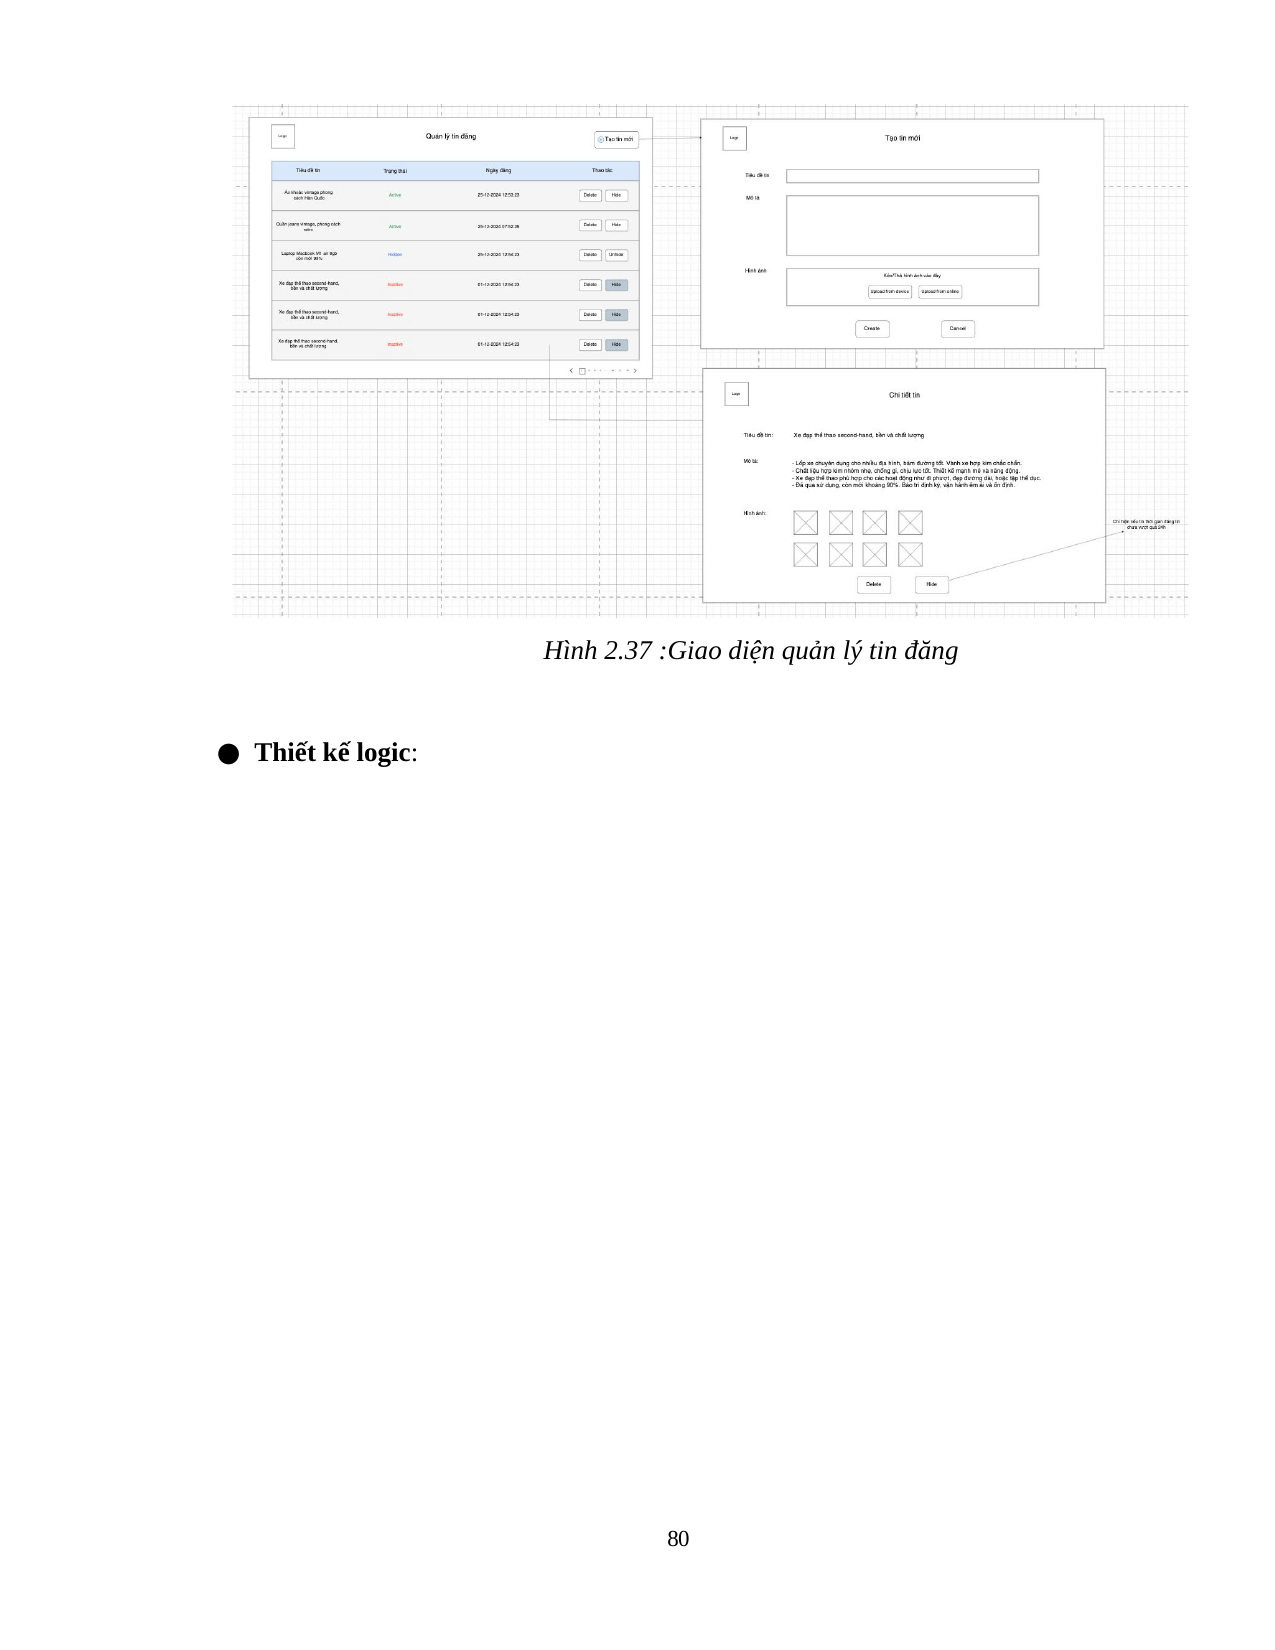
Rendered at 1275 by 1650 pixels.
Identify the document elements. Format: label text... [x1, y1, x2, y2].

picture [232, 104, 1189, 618]
text Hình 2.37 :Giao diện quản lý tin đăng [367, 634, 1137, 665]
list Thiết kế logic: [217, 721, 1137, 776]
